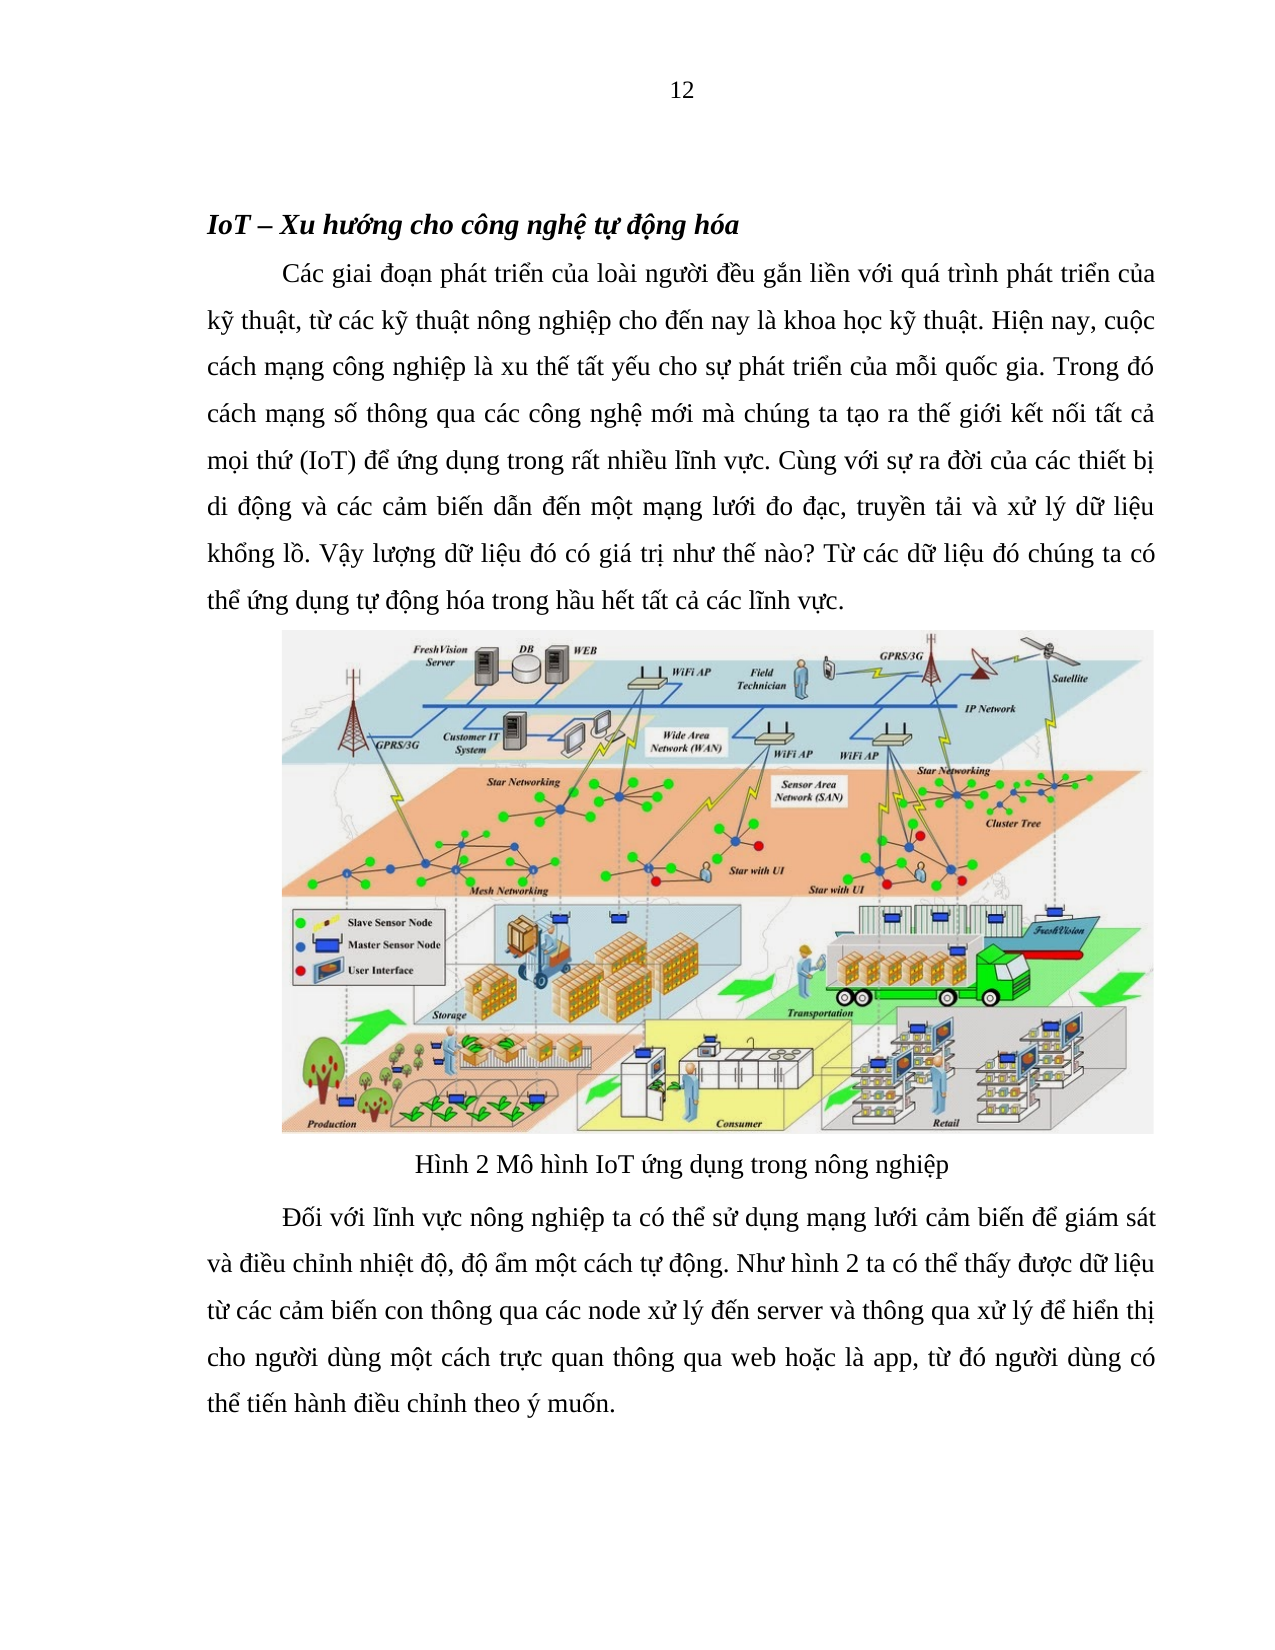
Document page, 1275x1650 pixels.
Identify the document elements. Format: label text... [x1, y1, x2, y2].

text Đối với lĩnh vực nông nghiệp ta có thể sử dụng mạng lưới cảm biến để giám sát và điều chỉnh nhiệt độ, độ ẩm một cách tự động. Như hình 2 ta có thể thấy được dữ liệu từ các cảm biến con thông qua các node xử lý đến server và thông qua xử lý để hiển thị cho người dùng một cách trực quan thông qua web hoặc là app, từ đó người dùng có thể tiến hành điều chỉnh theo ý muốn. [207, 1201, 1157, 1418]
picture [281, 630, 1154, 1134]
text IoT – Xu hướng cho công nghệ tự động hóa [207, 207, 1157, 240]
text Các giai đoạn phát triển của loài người đều gắn liền với quá trình phát triển của kỹ thuật, từ các kỹ thuật nông nghiệp cho đến nay là khoa học kỹ thuật. Hiện nay, cuộc cách mạng công nghiệp là xu thế tất yếu cho sự phát triển của mỗi quốc gia. Trong đó cách mạng số thông qua các công nghệ mới mà chúng ta tạo ra thế giới kết nối tất cả mọi thứ (IoT) để ứng dụng trong rất nhiều lĩnh vực. Cùng với sự ra đời của các thiết bị di động và các cảm biến dẫn đến một mạng lưới đo đạc, truyền tải và xử lý dữ liệu khổng lồ. Vậy lượng dữ liệu đó có giá trị như thế nào? Từ các dữ liệu đó chúng ta có thể ứng dụng tự động hóa trong hầu hết tất cả các lĩnh vực. [207, 257, 1157, 615]
